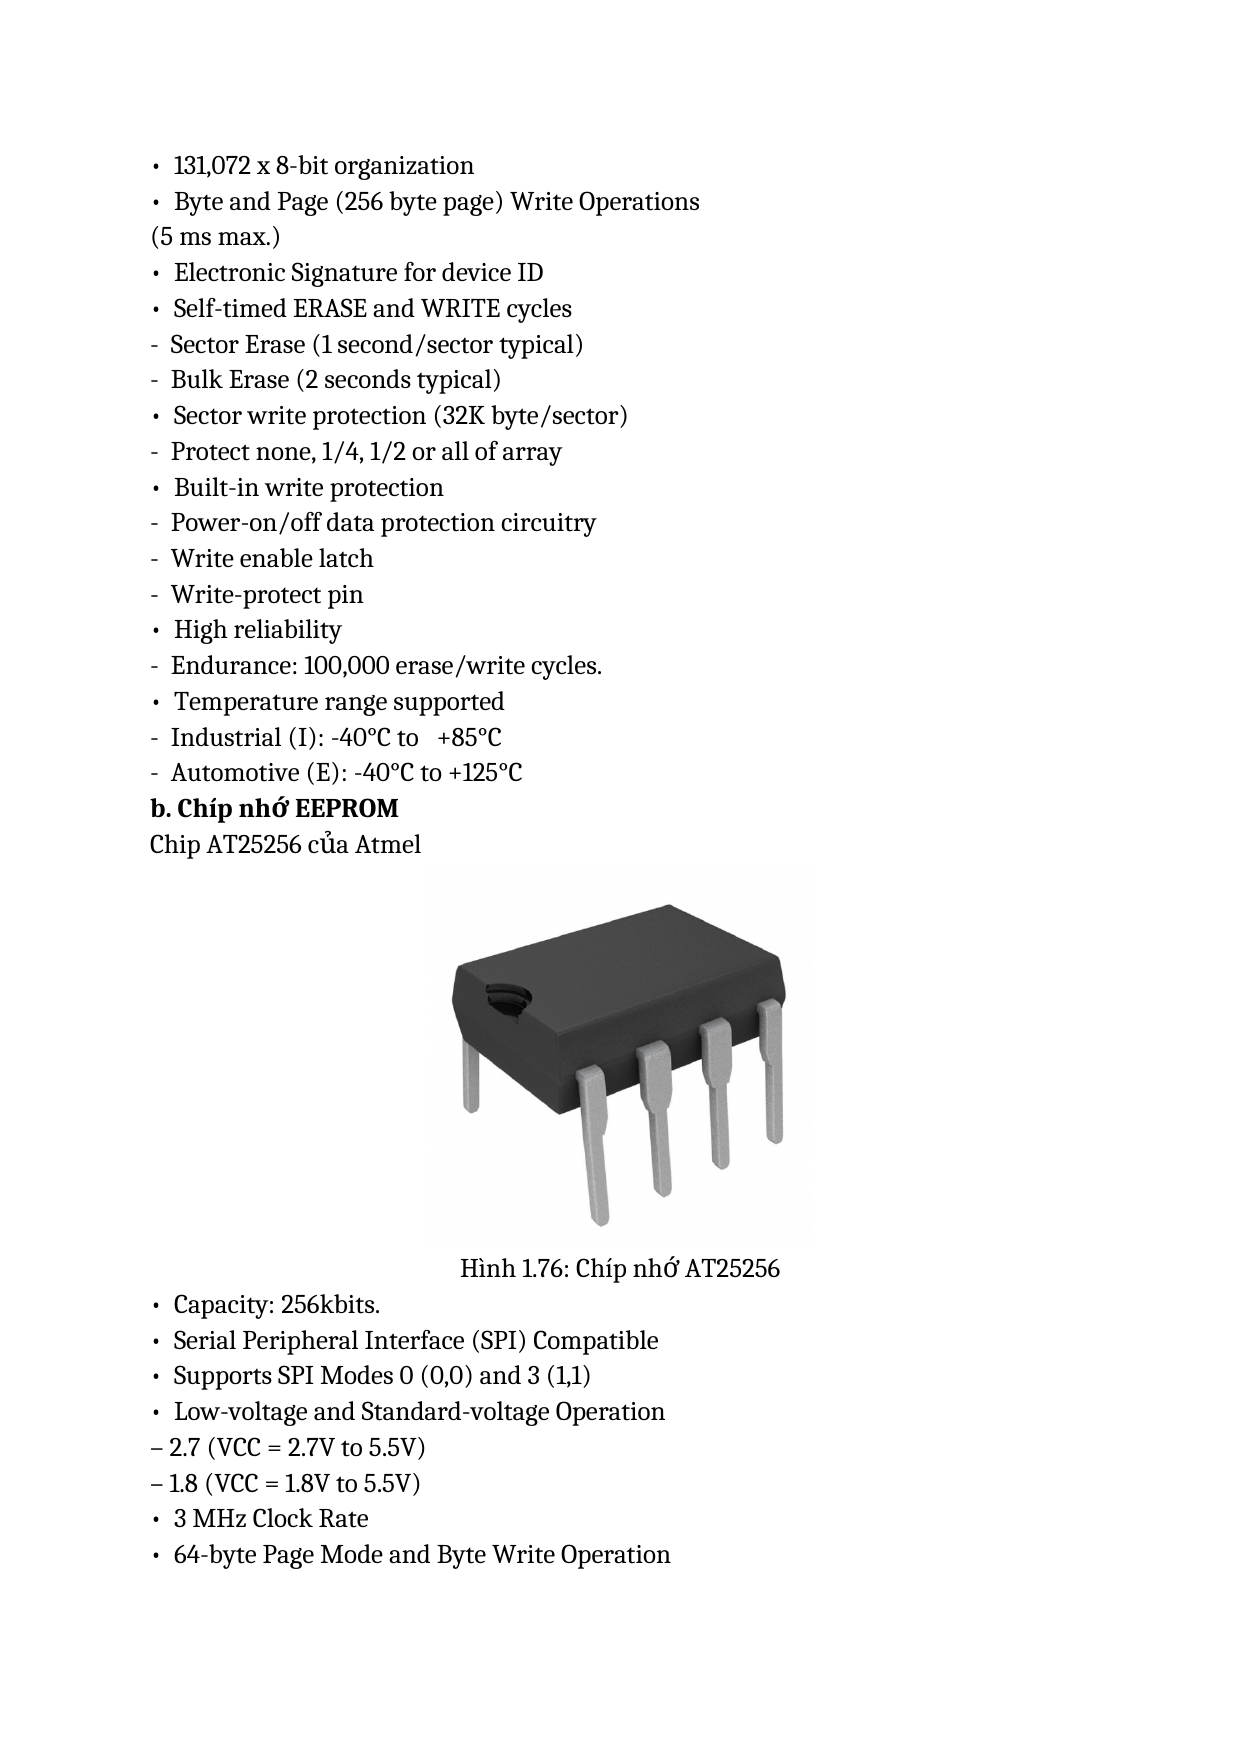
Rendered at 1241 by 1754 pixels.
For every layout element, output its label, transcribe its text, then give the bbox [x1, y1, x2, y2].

text • Sector write protection (32K byte/sector) [150, 400, 1090, 431]
text • Serial Peripheral Interface (SPI) Compatible [150, 1325, 1090, 1356]
text • Electronic Signature for device ID [150, 257, 1090, 288]
text - Bulk Erase (2 seconds typical) [150, 364, 1090, 396]
text – 2.7 (VCC = 2.7V to 5.5V) [150, 1432, 1090, 1463]
text • Temperature range supported [150, 686, 1090, 717]
text - Write-protect pin [150, 579, 1090, 610]
text • High reliability [150, 614, 1090, 646]
text - Automotive (E): -40°C to +125°C [150, 757, 1090, 788]
text - Protect none, 1/4, 1/2 or all of array [150, 436, 1090, 467]
picture [428, 864, 813, 1249]
text - Endurance: 100,000 erase/write cycles. [150, 650, 1090, 681]
text - Power-on/off data protection circuitry [150, 507, 1090, 538]
text • 131,072 x 8-bit organization [150, 150, 1090, 181]
text - Write enable latch [150, 543, 1090, 574]
text • 3 MHz Clock Rate [150, 1503, 1090, 1534]
text • Self-timed ERASE and WRITE cycles [150, 293, 1090, 324]
text – 1.8 (VCC = 1.8V to 5.5V) [150, 1468, 1090, 1499]
text (5 ms max.) [150, 221, 1090, 253]
text • Byte and Page (256 byte page) Write Operations [150, 186, 1090, 217]
text • Capacity: 256kbits. [150, 1289, 1090, 1320]
text Chip AT25256 của Atmel [150, 829, 1090, 860]
text • 64-byte Page Mode and Byte Write Operation [150, 1539, 1090, 1570]
text - Industrial (I): -40°C to +85°C [150, 722, 1090, 753]
text • Supports SPI Modes 0 (0,0) and 3 (1,1) [150, 1360, 1090, 1392]
text Hình 1.76: Chíp nhớ AT25256 [150, 1253, 1090, 1284]
text b. Chíp nhớ EEPROM [150, 793, 1090, 824]
text - Sector Erase (1 second/sector typical) [150, 329, 1090, 360]
text • Built-in write protection [150, 472, 1090, 503]
text • Low-voltage and Standard-voltage Operation [150, 1396, 1090, 1427]
